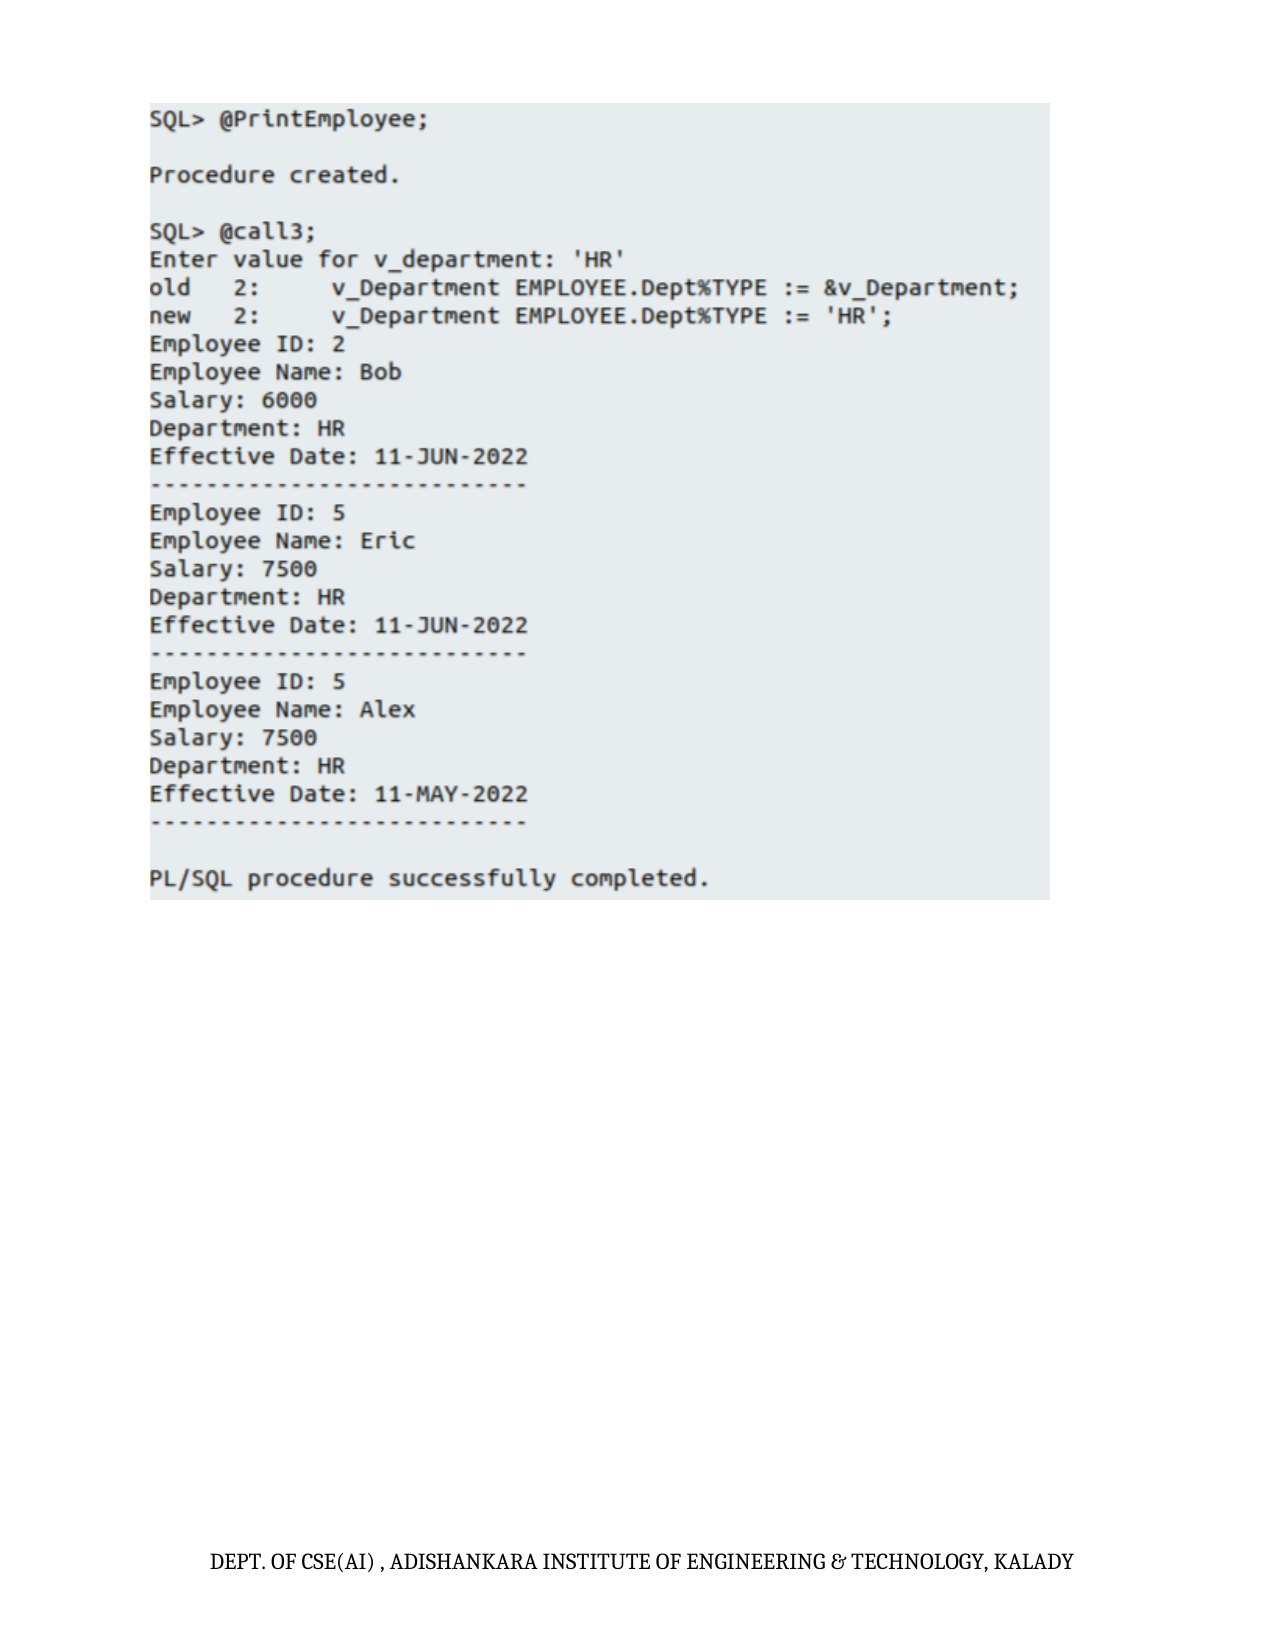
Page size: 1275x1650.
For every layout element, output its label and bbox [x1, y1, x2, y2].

picture [150, 103, 1050, 900]
